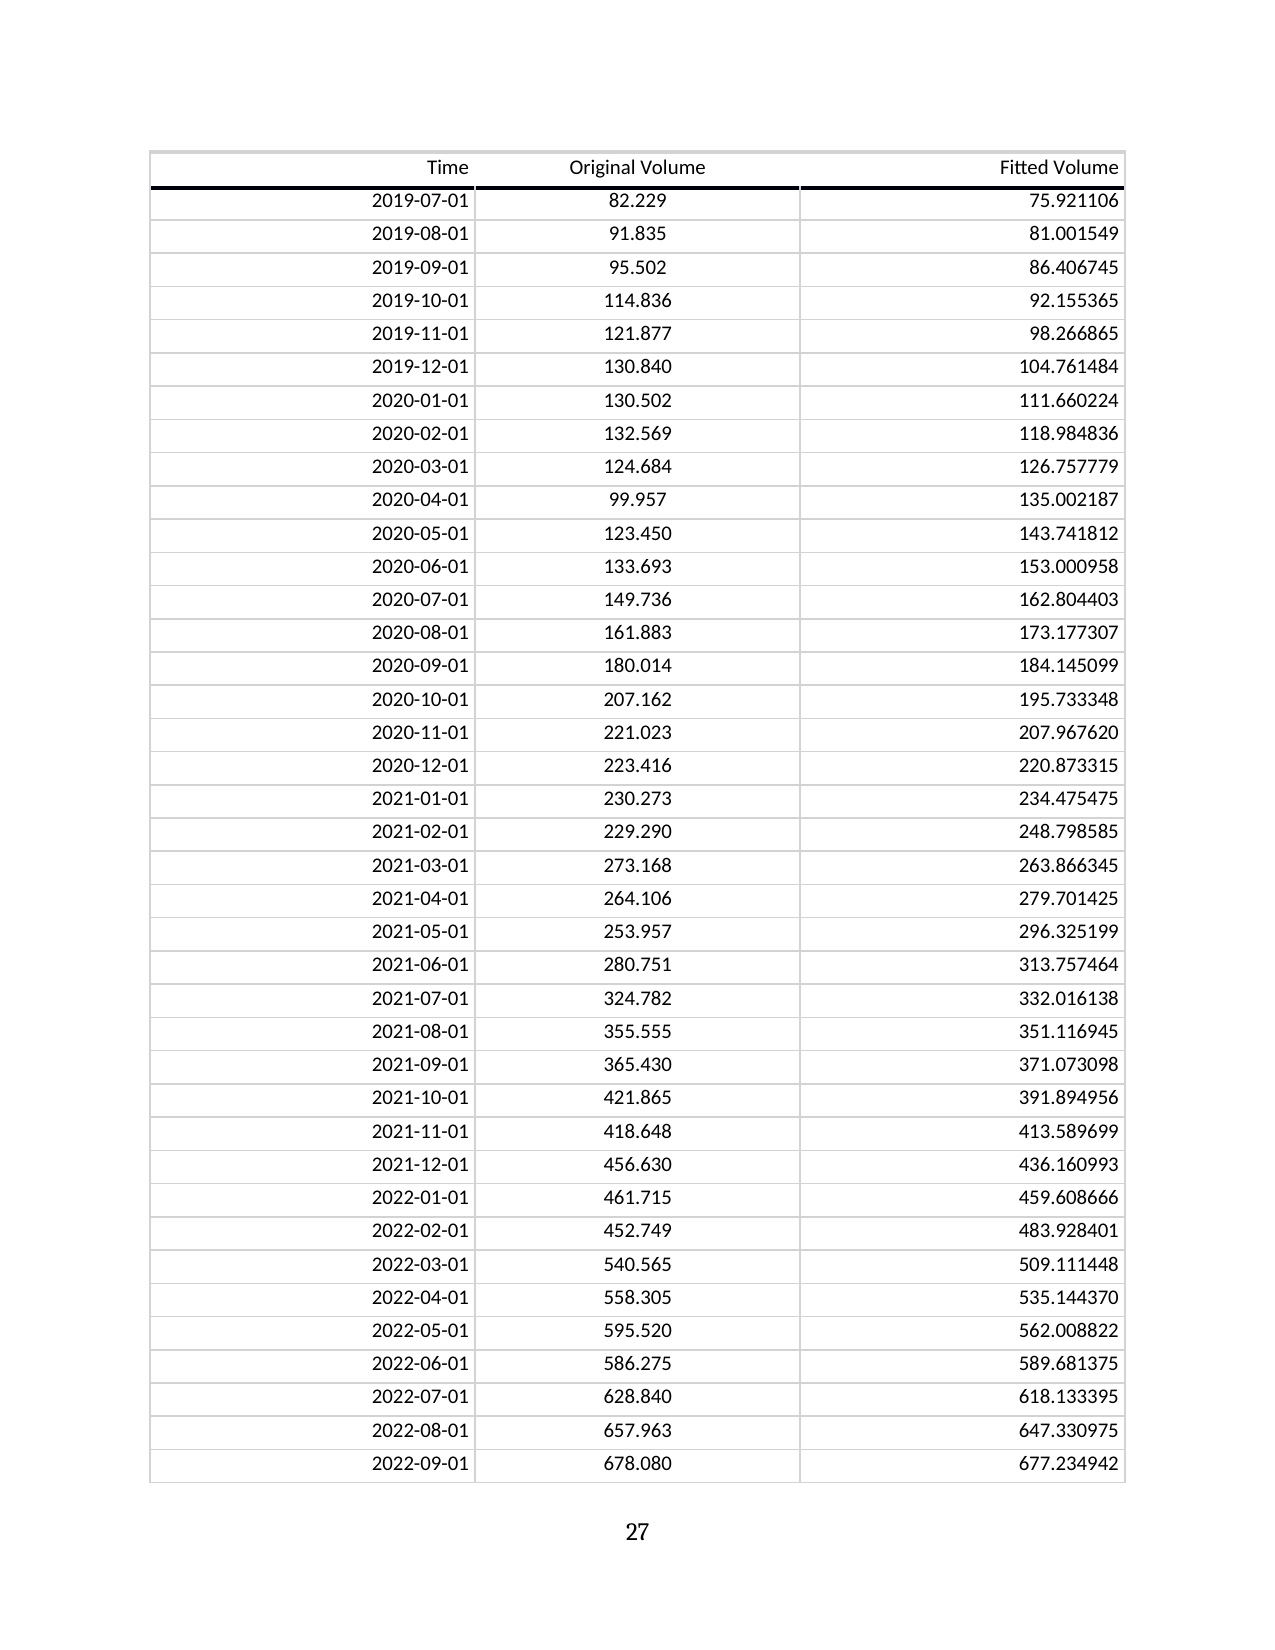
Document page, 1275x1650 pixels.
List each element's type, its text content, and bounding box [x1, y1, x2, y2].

table_cell 351.116945 [801, 1018, 1124, 1050]
table_cell 2022-07-01 [151, 1384, 474, 1415]
table_cell 391.894956 [801, 1085, 1124, 1116]
table_cell 2021-12-01 [151, 1151, 474, 1183]
table_cell 86.406745 [801, 254, 1124, 286]
table_cell 2019-09-01 [151, 254, 474, 286]
table_cell 483.928401 [801, 1218, 1124, 1249]
table_cell 2022-01-01 [151, 1184, 474, 1216]
table_cell 98.266865 [801, 320, 1124, 352]
table_cell 81.001549 [801, 221, 1124, 252]
table_cell 133.693 [476, 553, 799, 584]
table_cell 221.023 [476, 719, 799, 751]
table_cell 2021-02-01 [151, 819, 474, 850]
table_cell 2019-12-01 [151, 354, 474, 385]
table_cell 418.648 [476, 1118, 799, 1149]
table_cell 678.080 [476, 1450, 799, 1482]
table_cell 2020-09-01 [151, 653, 474, 684]
table_cell 586.275 [476, 1351, 799, 1382]
table_cell 153.000958 [801, 553, 1124, 584]
table_cell 540.565 [476, 1251, 799, 1282]
table_cell 2021-07-01 [151, 985, 474, 1017]
table_cell 456.630 [476, 1151, 799, 1183]
table_cell 132.569 [476, 420, 799, 452]
table_cell 2021-09-01 [151, 1051, 474, 1083]
table_header Fitted Volume [800, 154, 1124, 186]
table_cell 161.883 [476, 620, 799, 651]
table_cell 75.921106 [801, 190, 1124, 219]
table_cell 365.430 [476, 1051, 799, 1083]
table_cell 253.957 [476, 918, 799, 950]
table_cell 2022-08-01 [151, 1417, 474, 1448]
table_cell 263.866345 [801, 852, 1124, 884]
table_cell 421.865 [476, 1085, 799, 1116]
table_cell 2022-04-01 [151, 1284, 474, 1316]
table_cell 618.133395 [801, 1384, 1124, 1415]
table_cell 118.984836 [801, 420, 1124, 452]
table_cell 220.873315 [801, 752, 1124, 784]
table_cell 2021-03-01 [151, 852, 474, 884]
table_cell 562.008822 [801, 1317, 1124, 1349]
table_cell 273.168 [476, 852, 799, 884]
table_cell 130.502 [476, 387, 799, 418]
table_cell 143.741812 [801, 520, 1124, 551]
table_cell 2019-08-01 [151, 221, 474, 252]
table_cell 2021-06-01 [151, 952, 474, 983]
table_cell 2020-10-01 [151, 686, 474, 717]
table_cell 2021-01-01 [151, 786, 474, 817]
table_cell 2019-07-01 [151, 190, 474, 219]
table_cell 657.963 [476, 1417, 799, 1448]
table_cell 162.804403 [801, 586, 1124, 618]
table_cell 173.177307 [801, 620, 1124, 651]
table_cell 2022-02-01 [151, 1218, 474, 1249]
table_cell 332.016138 [801, 985, 1124, 1017]
table_cell 2020-12-01 [151, 752, 474, 784]
table_cell 589.681375 [801, 1351, 1124, 1382]
table_cell 2021-08-01 [151, 1018, 474, 1050]
table_cell 535.144370 [801, 1284, 1124, 1316]
table_cell 2022-03-01 [151, 1251, 474, 1282]
table_cell 436.160993 [801, 1151, 1124, 1183]
table_cell 558.305 [476, 1284, 799, 1316]
table_cell 2020-04-01 [151, 487, 474, 518]
table_cell 126.757779 [801, 453, 1124, 485]
table_cell 371.073098 [801, 1051, 1124, 1083]
table_cell 111.660224 [801, 387, 1124, 418]
table_cell 95.502 [476, 254, 799, 286]
table_cell 2022-05-01 [151, 1317, 474, 1349]
table_cell 121.877 [476, 320, 799, 352]
table_cell 230.273 [476, 786, 799, 817]
table_cell 2022-06-01 [151, 1351, 474, 1382]
table_cell 313.757464 [801, 952, 1124, 983]
table_cell 413.589699 [801, 1118, 1124, 1149]
table_cell 647.330975 [801, 1417, 1124, 1448]
table_cell 234.475475 [801, 786, 1124, 817]
table_cell 2020-01-01 [151, 387, 474, 418]
table_cell 91.835 [476, 221, 799, 252]
table_cell 2019-10-01 [151, 287, 474, 319]
table_cell 452.749 [476, 1218, 799, 1249]
table_cell 123.450 [476, 520, 799, 551]
table_cell 180.014 [476, 653, 799, 684]
table_cell 279.701425 [801, 885, 1124, 917]
table_cell 509.111448 [801, 1251, 1124, 1282]
table_cell 207.162 [476, 686, 799, 717]
table_cell 461.715 [476, 1184, 799, 1216]
table_cell 677.234942 [801, 1450, 1124, 1482]
table_cell 2021-05-01 [151, 918, 474, 950]
table_cell 2019-11-01 [151, 320, 474, 352]
table_cell 104.761484 [801, 354, 1124, 385]
table_cell 2020-05-01 [151, 520, 474, 551]
table_cell 280.751 [476, 952, 799, 983]
table_cell 114.836 [476, 287, 799, 319]
table_cell 2020-11-01 [151, 719, 474, 751]
table_cell 2021-04-01 [151, 885, 474, 917]
table_cell 595.520 [476, 1317, 799, 1349]
table_cell 2020-08-01 [151, 620, 474, 651]
table_cell 195.733348 [801, 686, 1124, 717]
table_cell 2020-02-01 [151, 420, 474, 452]
table_cell 2021-11-01 [151, 1118, 474, 1149]
table_cell 130.840 [476, 354, 799, 385]
table_cell 459.608666 [801, 1184, 1124, 1216]
table_cell 229.290 [476, 819, 799, 850]
table_cell 2020-03-01 [151, 453, 474, 485]
table_cell 207.967620 [801, 719, 1124, 751]
table_cell 135.002187 [801, 487, 1124, 518]
table_cell 2021-10-01 [151, 1085, 474, 1116]
table_cell 149.736 [476, 586, 799, 618]
table_cell 628.840 [476, 1384, 799, 1415]
table_cell 324.782 [476, 985, 799, 1017]
table_cell 2020-07-01 [151, 586, 474, 618]
table_cell 296.325199 [801, 918, 1124, 950]
table_header Original Volume [475, 154, 800, 186]
table_cell 82.229 [476, 190, 799, 219]
table_cell 92.155365 [801, 287, 1124, 319]
table_cell 223.416 [476, 752, 799, 784]
table_cell 124.684 [476, 453, 799, 485]
table_cell 99.957 [476, 487, 799, 518]
table_cell 248.798585 [801, 819, 1124, 850]
table_cell 184.145099 [801, 653, 1124, 684]
table_cell 264.106 [476, 885, 799, 917]
table_header Time [151, 154, 475, 186]
table_cell 2022-09-01 [151, 1450, 474, 1482]
table_cell 2020-06-01 [151, 553, 474, 584]
table_cell 355.555 [476, 1018, 799, 1050]
